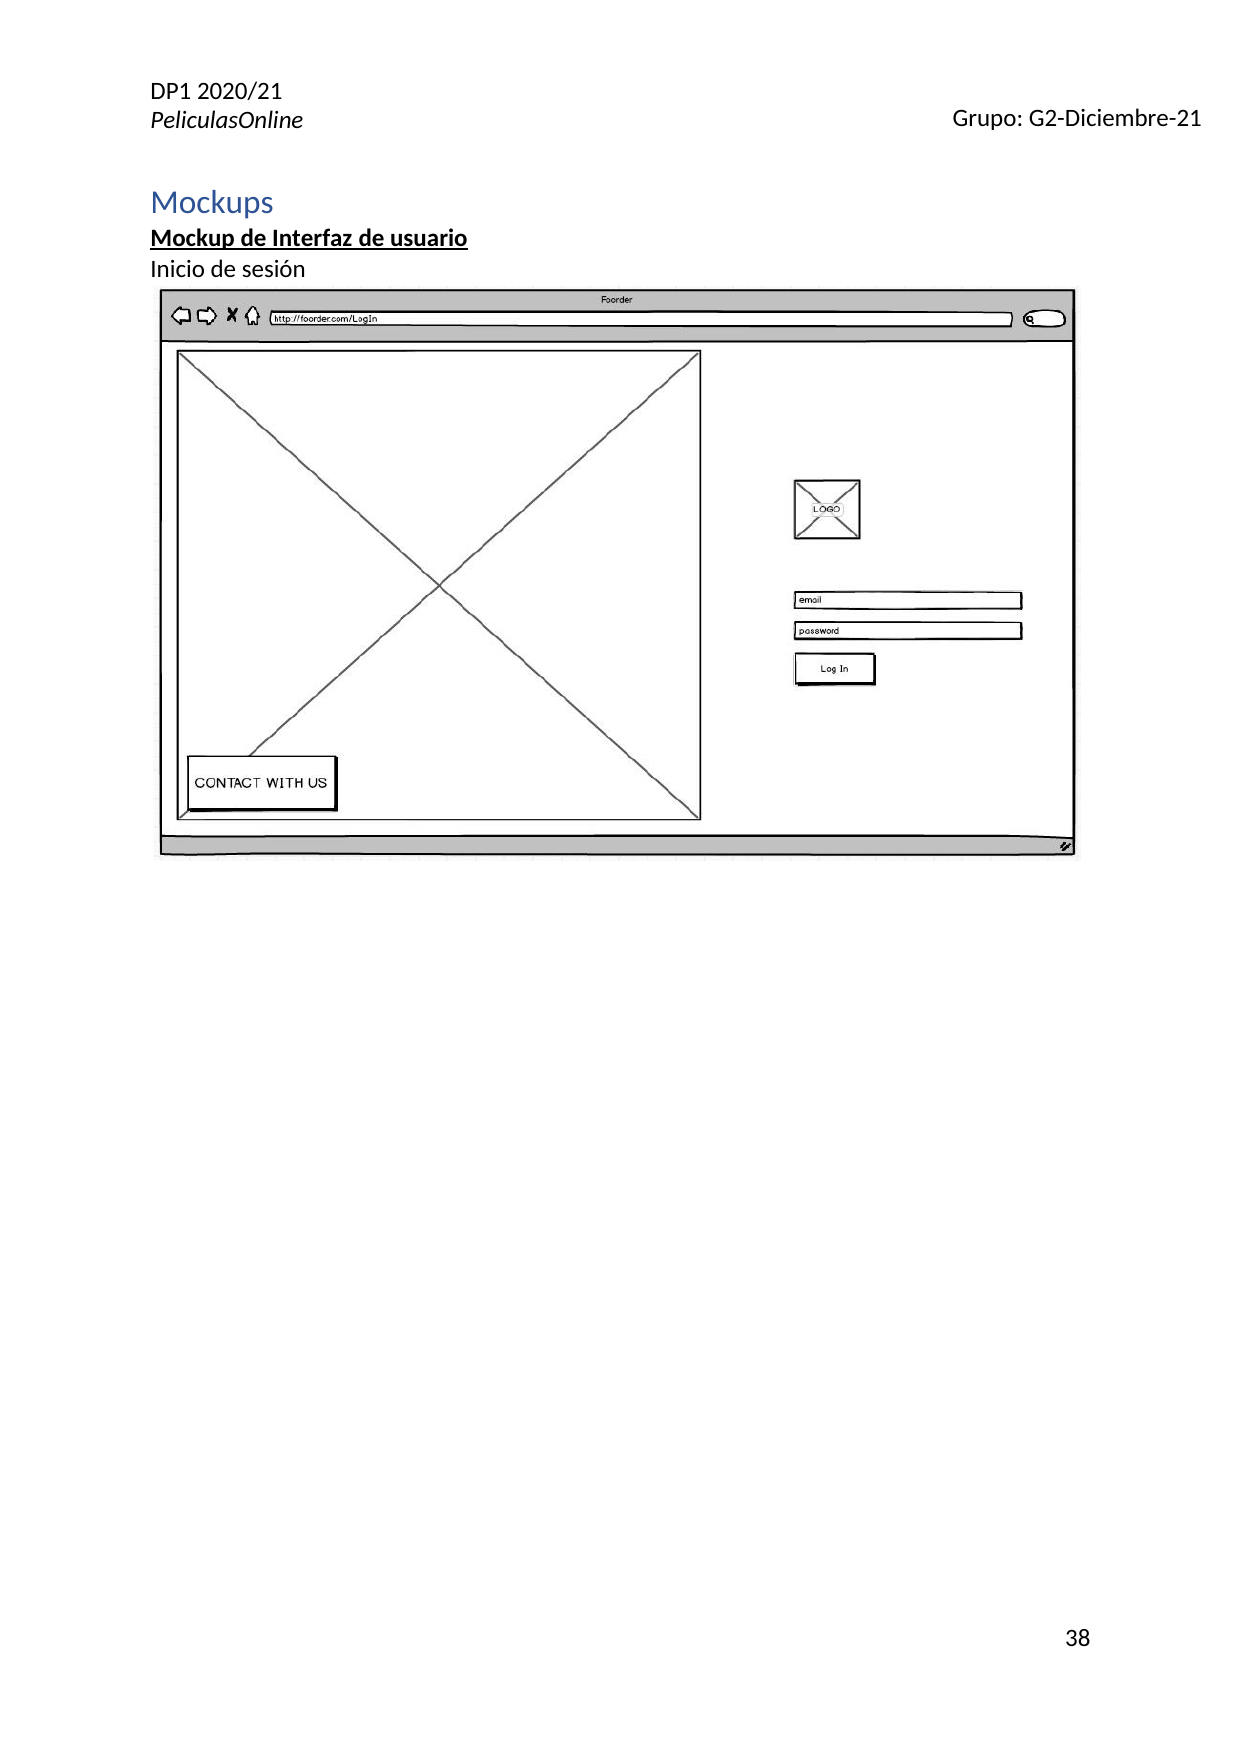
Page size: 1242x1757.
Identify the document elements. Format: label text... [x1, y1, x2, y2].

subtitle Mockup de Interfaz de usuario [150, 222, 1106, 252]
picture [153, 286, 1081, 861]
subtitle Mockups [150, 181, 1106, 222]
text Inicio de sesión [150, 253, 1106, 284]
